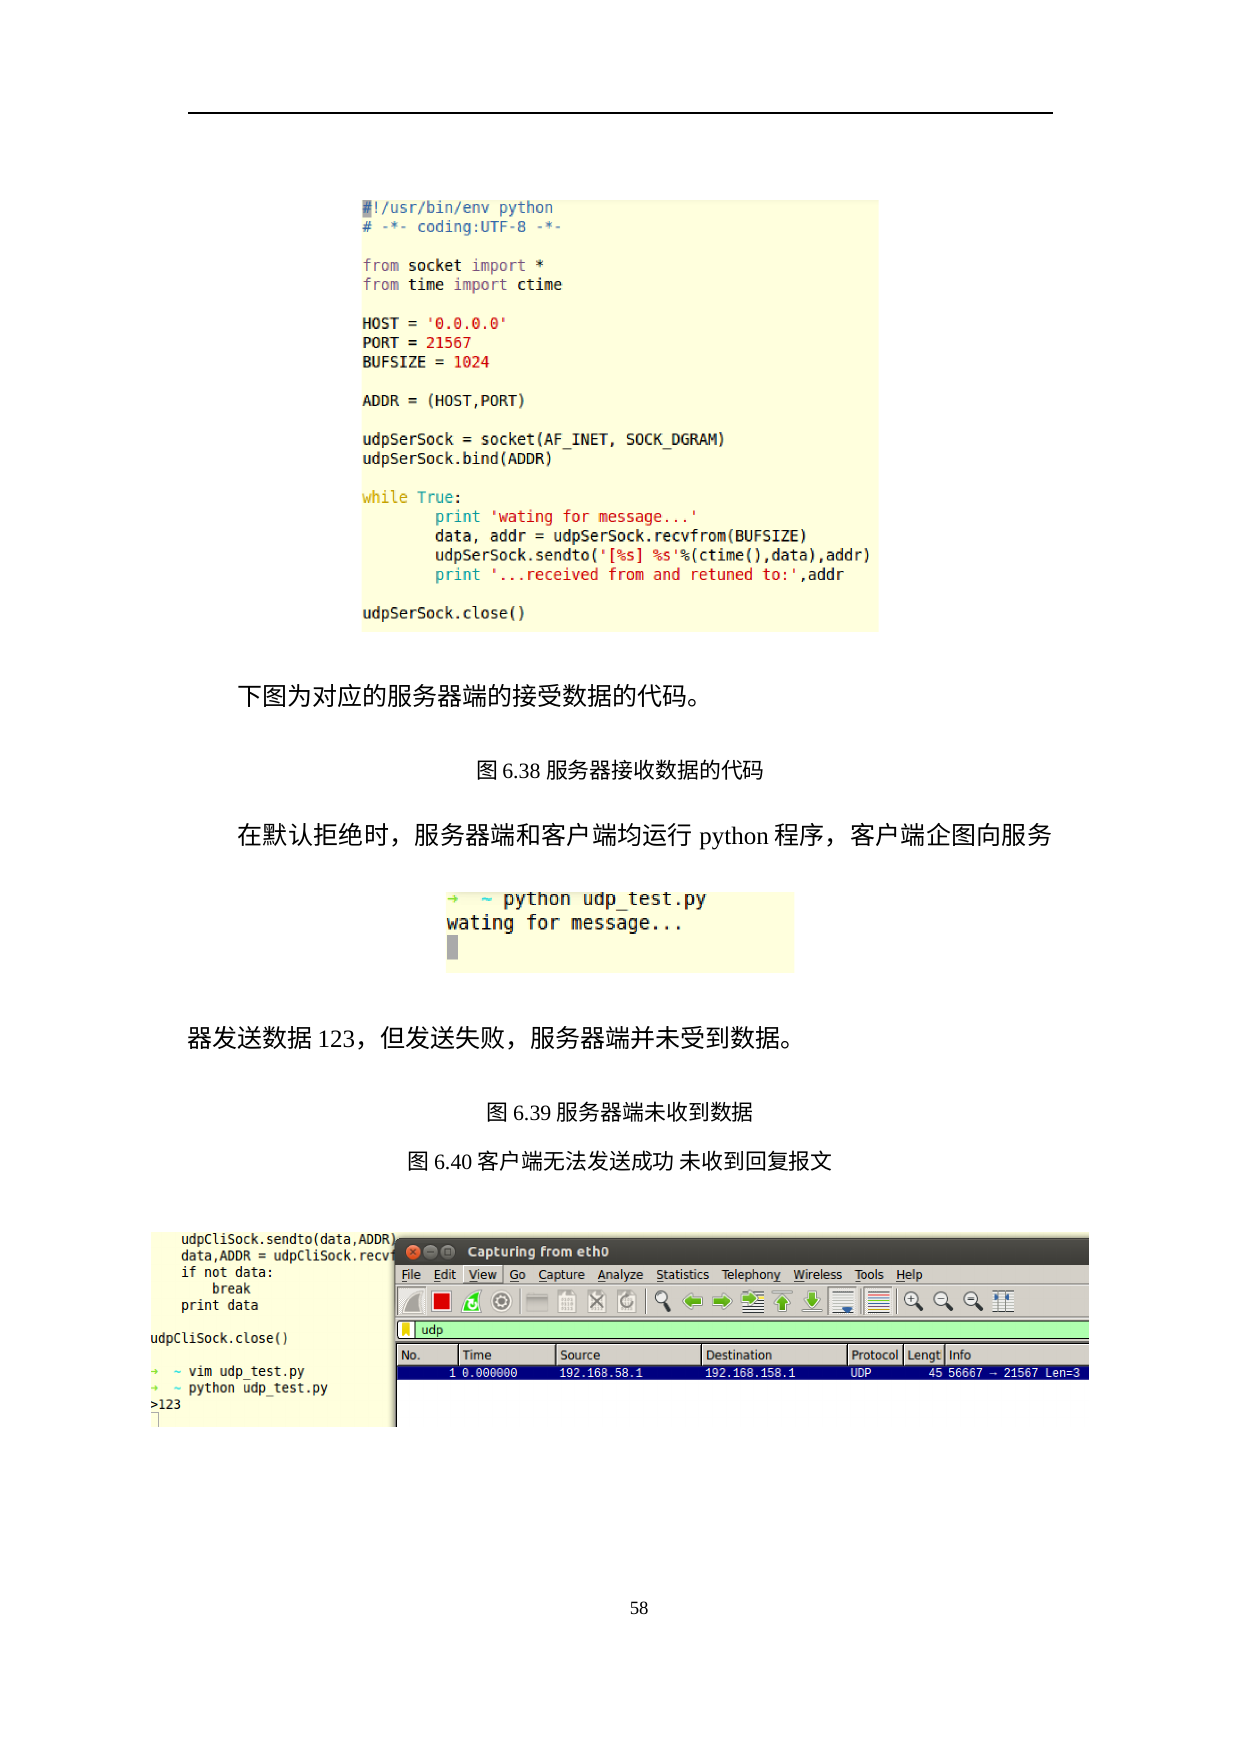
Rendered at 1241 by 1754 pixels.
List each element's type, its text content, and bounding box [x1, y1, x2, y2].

subtitle 图6.38 服务器接收数据的代码 [187, 752, 1053, 785]
picture [361, 200, 879, 632]
picture [151, 1232, 1089, 1427]
text 在默认拒绝时，服务器端和客户端均运行python程序，客户端企图向服务器发送数据123，但发送失败，服务器端并未受到数据。 [187, 801, 1053, 1069]
picture [445, 892, 795, 973]
subtitle 图6.40 客户端无法发送成功 未收到回复报文 [187, 1143, 1053, 1176]
subtitle 图6.39 服务器端未收到数据 [187, 1095, 1053, 1127]
